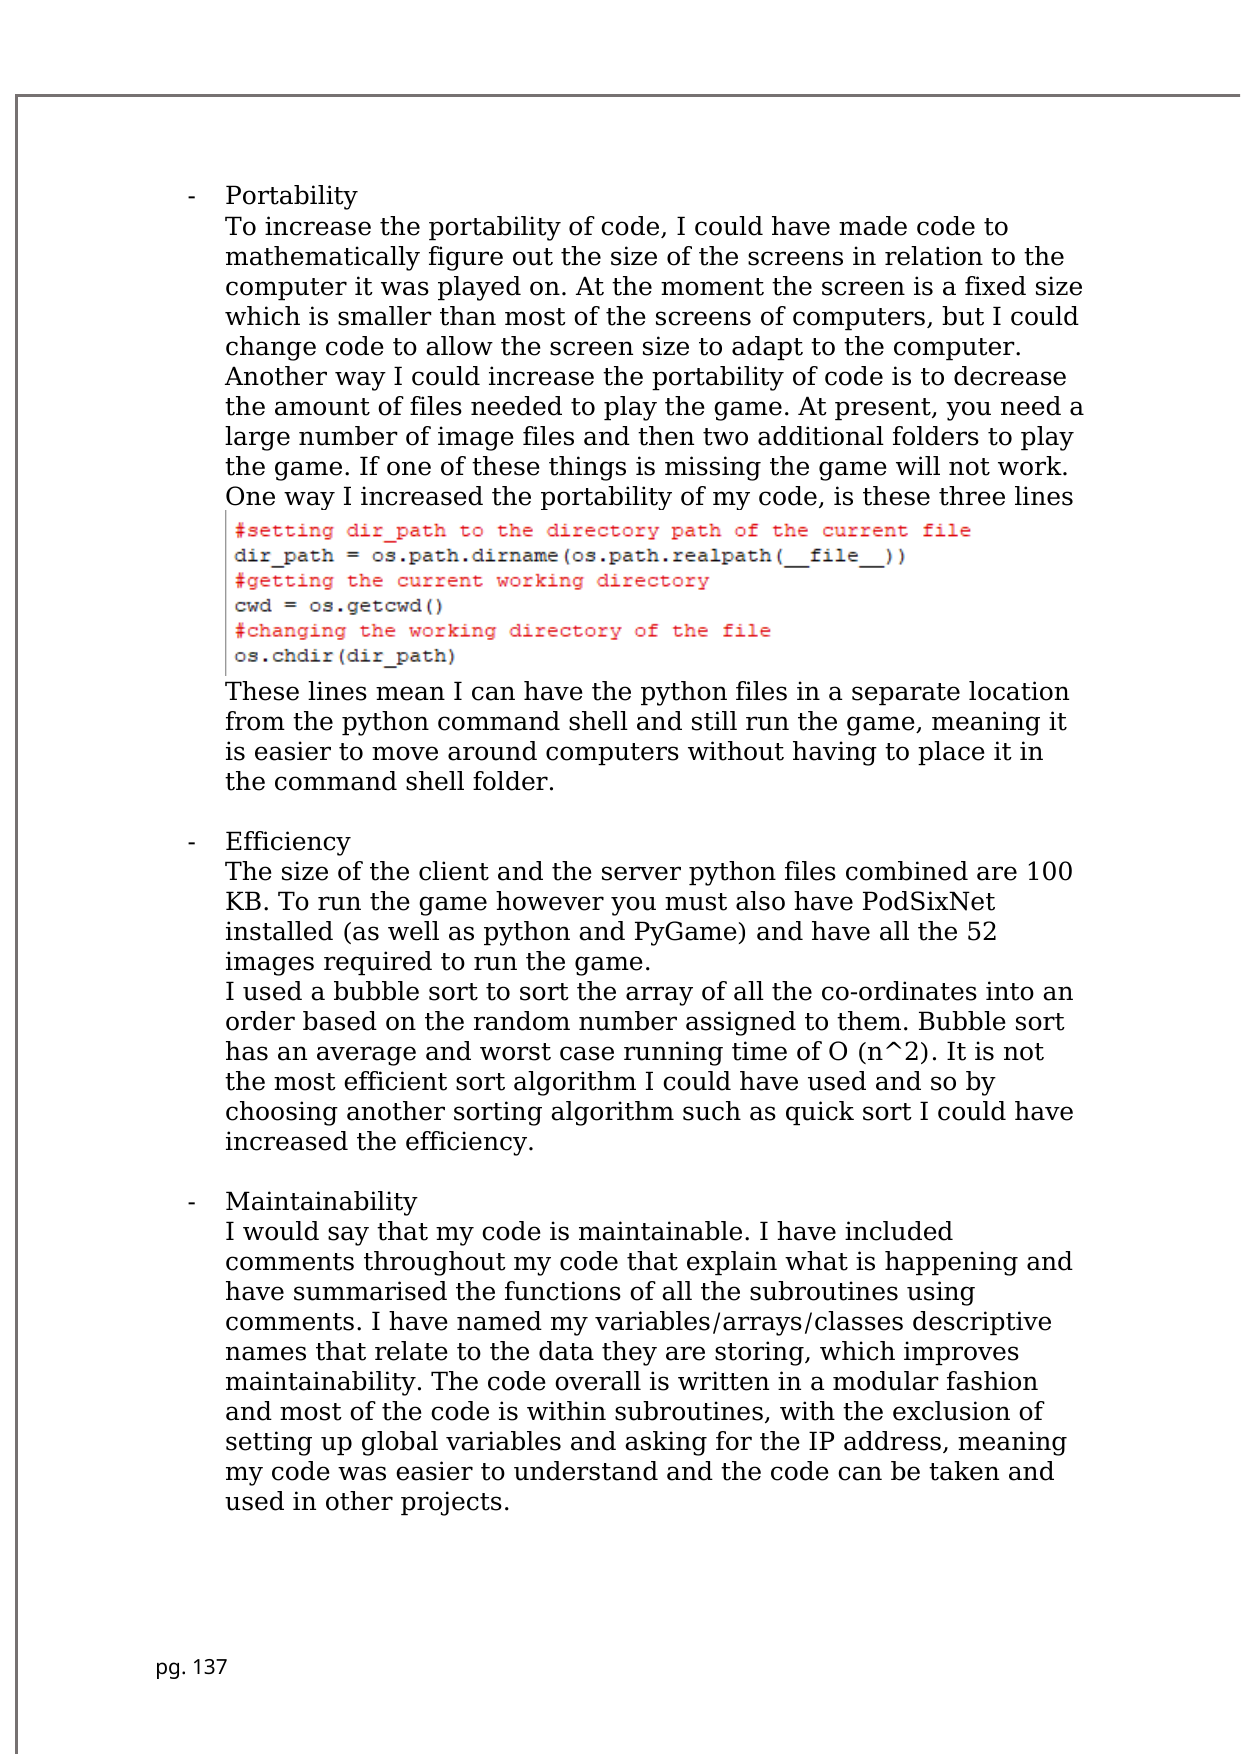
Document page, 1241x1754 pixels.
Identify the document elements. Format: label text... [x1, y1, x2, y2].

text One way I increased the portability of my code, is these three lines [225, 480, 1090, 510]
text I would say that my code is maintainable. I have included comments throughout my code that explain what is happening and have summarised the functions of all the subroutines using comments. I have named my variables/arrays/classes descriptive names that relate to the data they are storing, which improves maintainability. The code overall is written in a modular fashion and most of the code is within subroutines, with the exclusion of setting up global variables and asking for the IP address, meaning my code was easier to understand and the code can be taken and used in other projects. [225, 1216, 1090, 1516]
text I used a bubble sort to sort the array of all the co-ordinates into an order based on the random number assigned to them. Bubble sort has an average and worst case running time of O (n^2). It is not the most efficient sort algorithm I could have used and so by choosing another sorting algorithm such as quick sort I could have increased the efficiency. [225, 976, 1090, 1156]
list Portability [187, 180, 1090, 210]
list Maintainability [187, 1186, 1090, 1216]
text The size of the client and the server python files combined are 100 KB. To run the game however you must also have PodSixNet installed (as well as python and PyGame) and have all the 52 images required to run the game. [225, 856, 1090, 976]
picture [225, 510, 994, 676]
text These lines mean I can have the python files in a separate location from the python command shell and still run the game, meaning it is easier to move around computers without having to place it in the command shell folder. [225, 676, 1090, 796]
text To increase the portability of code, I could have made code to mathematically figure out the size of the screens in relation to the computer it was played on. At the moment the screen is a fixed size which is smaller than most of the screens of computers, but I could change code to allow the screen size to adapt to the computer. [225, 210, 1090, 360]
list Efficiency [187, 826, 1090, 856]
text Another way I could increase the portability of code is to decrease the amount of files needed to play the game. At present, you need a large number of image files and then two additional folders to play the game. If one of these things is missing the game will not work. [225, 360, 1090, 480]
